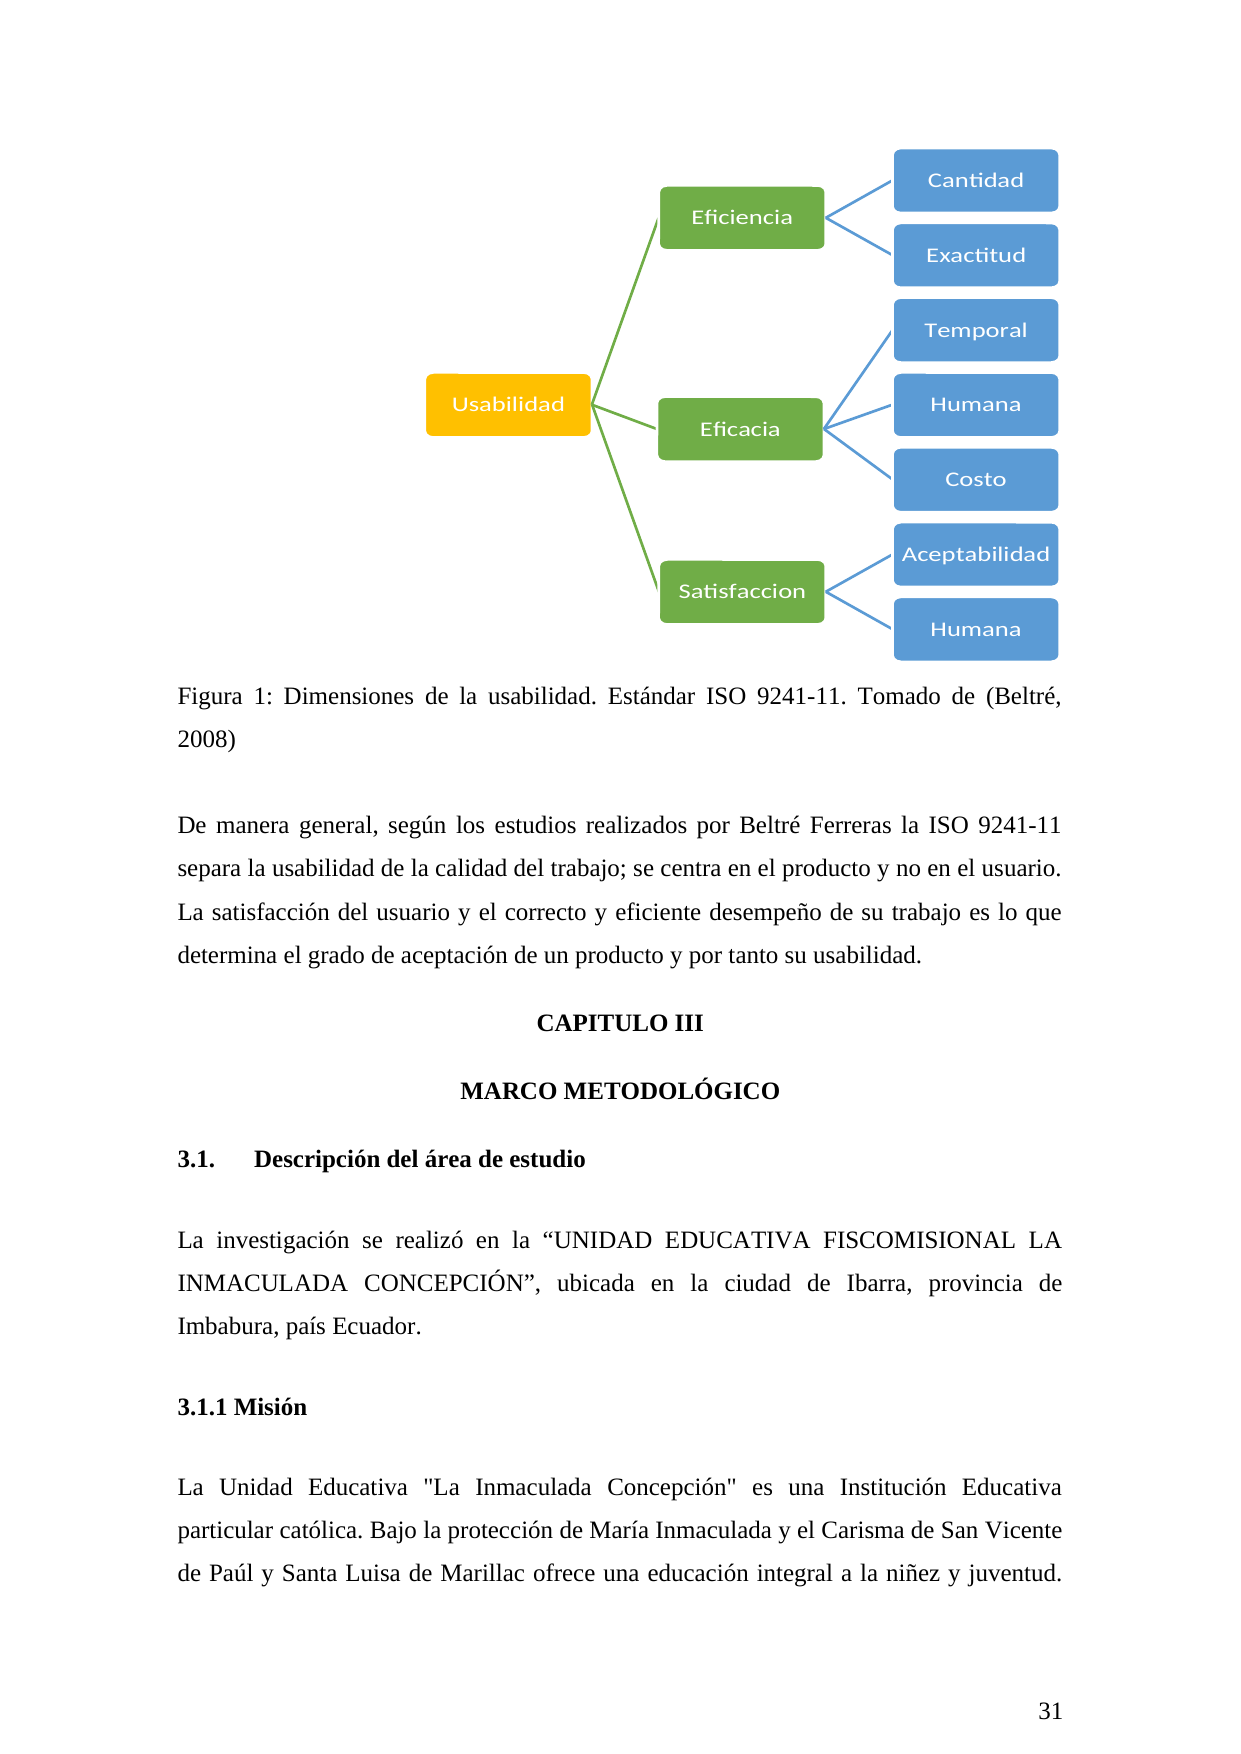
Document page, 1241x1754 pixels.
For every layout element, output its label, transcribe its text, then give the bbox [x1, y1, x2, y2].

text Figura 1: Dimensiones de la usabilidad. Estándar ISO 9241-11. Tomado de (Beltré, 2008) [177, 148, 1063, 753]
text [177, 1472, 1063, 1587]
text La investigación se realizó en la “UNIDAD EDUCATIVA FISCOMISIONAL LA INMACULADA CONCEPCIÓN”, ubicada en la ciudad de Ibarra, provincia de Imbabura, país Ecuador. [177, 1225, 1063, 1340]
subtitle CAPITULO III [177, 1008, 1063, 1037]
text De manera general, según los estudios realizados por Beltré Ferreras la ISO 9241-11 separa la usabilidad de la calidad del trabajo; se centra en el producto y no en el usuario. La satisfacción del usuario y el correcto y eficiente desempeño de su trabajo es lo que determina el grado de aceptación de un producto y por tanto su usabilidad. [177, 810, 1063, 968]
subtitle Descripción del área de estudio [177, 1144, 1063, 1173]
subtitle MARCO METODOLÓGICO [177, 1076, 1063, 1105]
subtitle 3.1.1 Misión [177, 1392, 1063, 1420]
